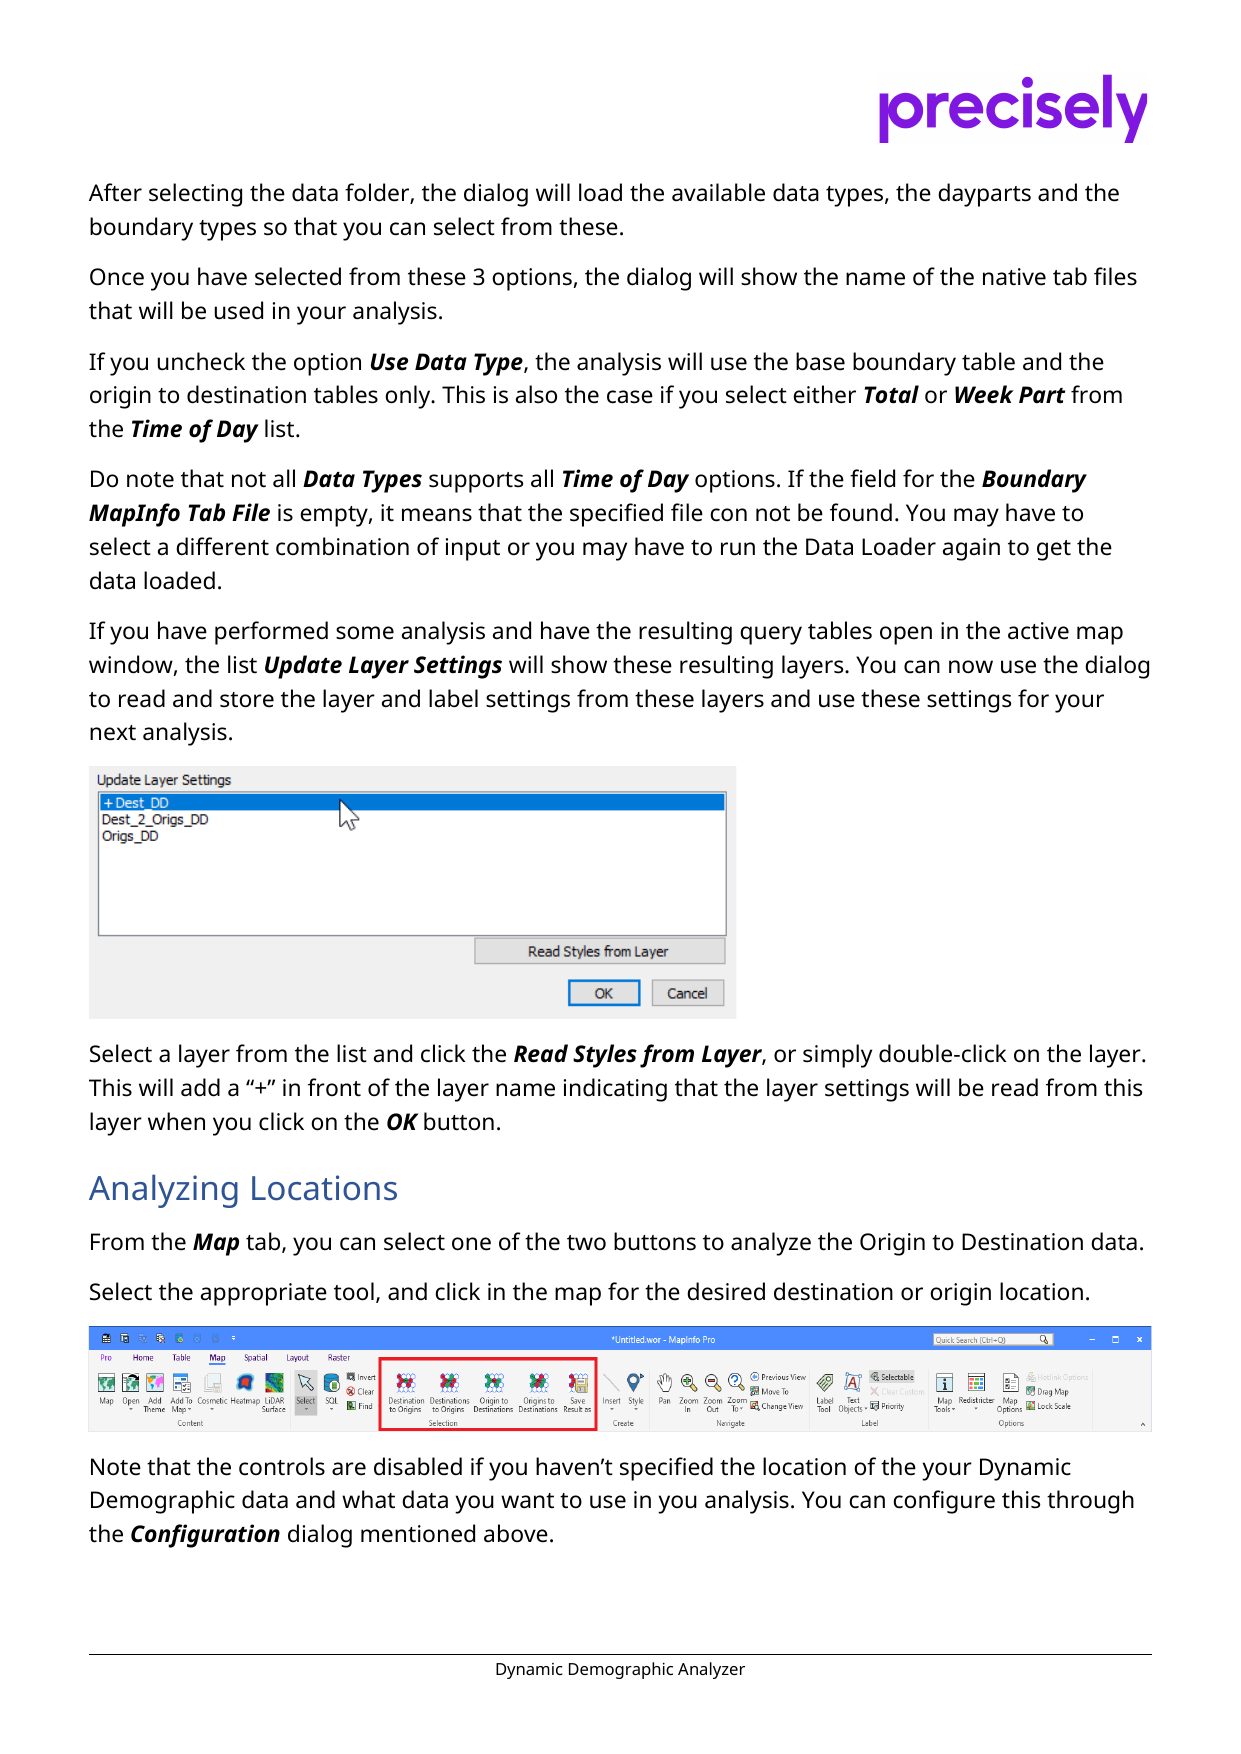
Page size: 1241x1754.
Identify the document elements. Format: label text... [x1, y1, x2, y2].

text Once you have selected from these 3 options, the dialog will show the name of the native tab files that will be used in your analysis. [89, 261, 1152, 326]
picture [88, 1326, 1152, 1432]
text After selecting the data folder, the dialog will load the available data types, the dayparts and the boundary types so that you can select from these. [89, 177, 1152, 242]
text Note that the controls are disabled if you haven’t specified the location of the your Dynamic Demographic data and what data you want to use in you analysis. You can configure this through the Configuration dialog mentioned above. [89, 1451, 1152, 1549]
picture [88, 766, 737, 1019]
text Select a layer from the list and click the Read Styles from Layer, or simply double-click on the layer. This will add a “+” in front of the layer name indicating that the layer settings will be read from this layer when you click on the OK button. [89, 1038, 1152, 1137]
text From the Map tab, you can select one of the two buttons to analyze the Origin to Destination data. [89, 1226, 1152, 1257]
subtitle Analyzing Locations [89, 1164, 1152, 1210]
text If you uncheck the option Use Data Type, the analysis will use the base boundary table and the origin to destination tables only. This is also the case if you select either Total or Week Part from the Time of Day list. [89, 346, 1152, 444]
picture [878, 73, 1147, 143]
text If you have performed some analysis and have the resulting query tables open in the active map window, the list Update Layer Settings will show these resulting layers. You can now use the dialog to read and store the layer and label settings from these layers and use these settings for your next analysis. [89, 615, 1152, 748]
text Select the appropriate tool, and click in the map for the desired destination or origin location. [89, 1276, 1152, 1307]
text Do note that not all Data Types supports all Time of Day options. If the field for the Boundary MapInfo Tab File is empty, it means that the specified file con not be found. You may have to select a different combination of input or you may have to run the Data Loader again to get the data loaded. [89, 463, 1152, 596]
